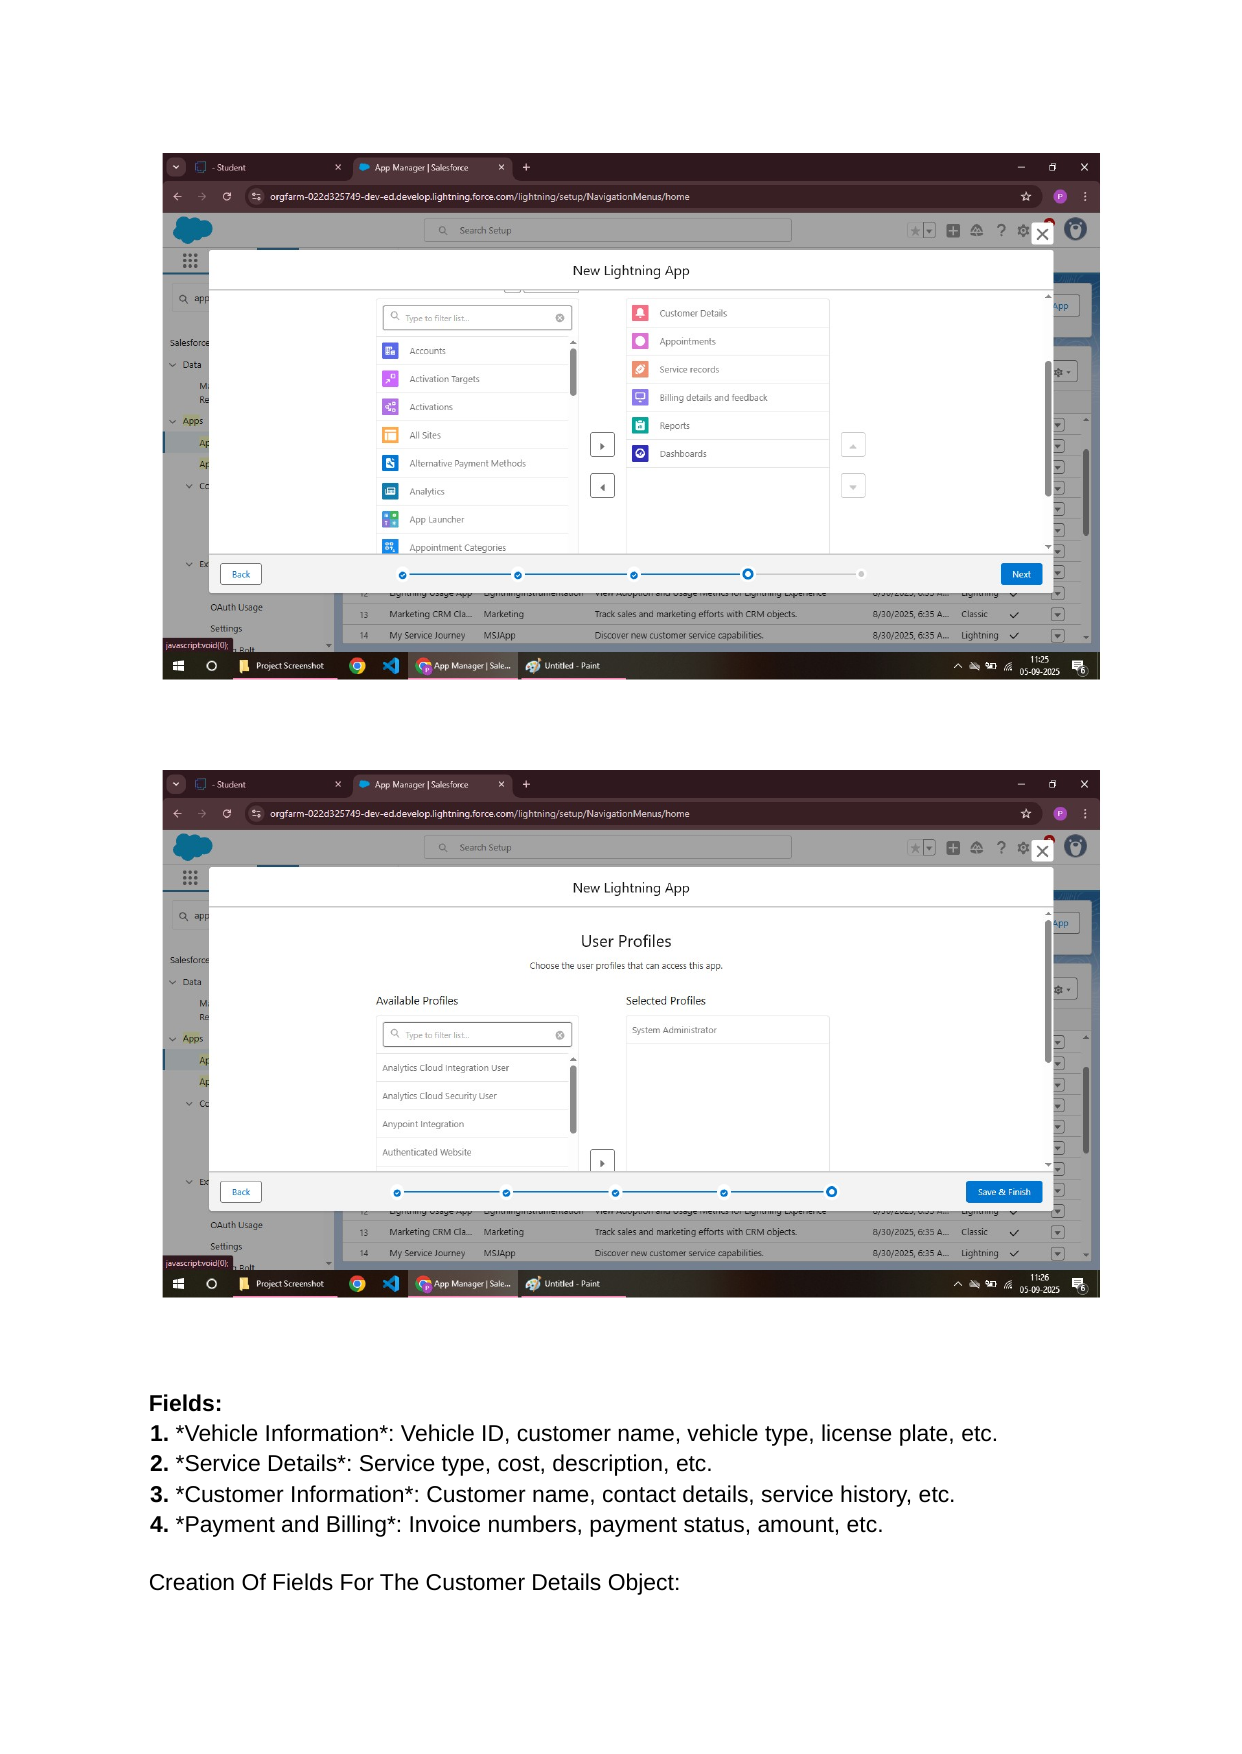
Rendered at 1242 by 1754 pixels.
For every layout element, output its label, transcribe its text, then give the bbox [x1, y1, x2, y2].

list *Customer Information*: Customer name, contact details, service history, etc. [150, 1481, 1091, 1507]
list *Payment and Billing*: Invoice numbers, payment status, amount, etc. [150, 1511, 1091, 1537]
picture [162, 153, 1104, 708]
list *Service Details*: Service type, cost, description, etc. [150, 1450, 1091, 1477]
text Fields: [148, 1390, 1103, 1416]
list *Vehicle Information*: Vehicle ID, customer name, vehicle type, license plate, etc. [150, 1420, 1091, 1446]
text Creation Of Fields For The Customer Details Object: [148, 1569, 1091, 1596]
picture [162, 770, 1104, 1326]
